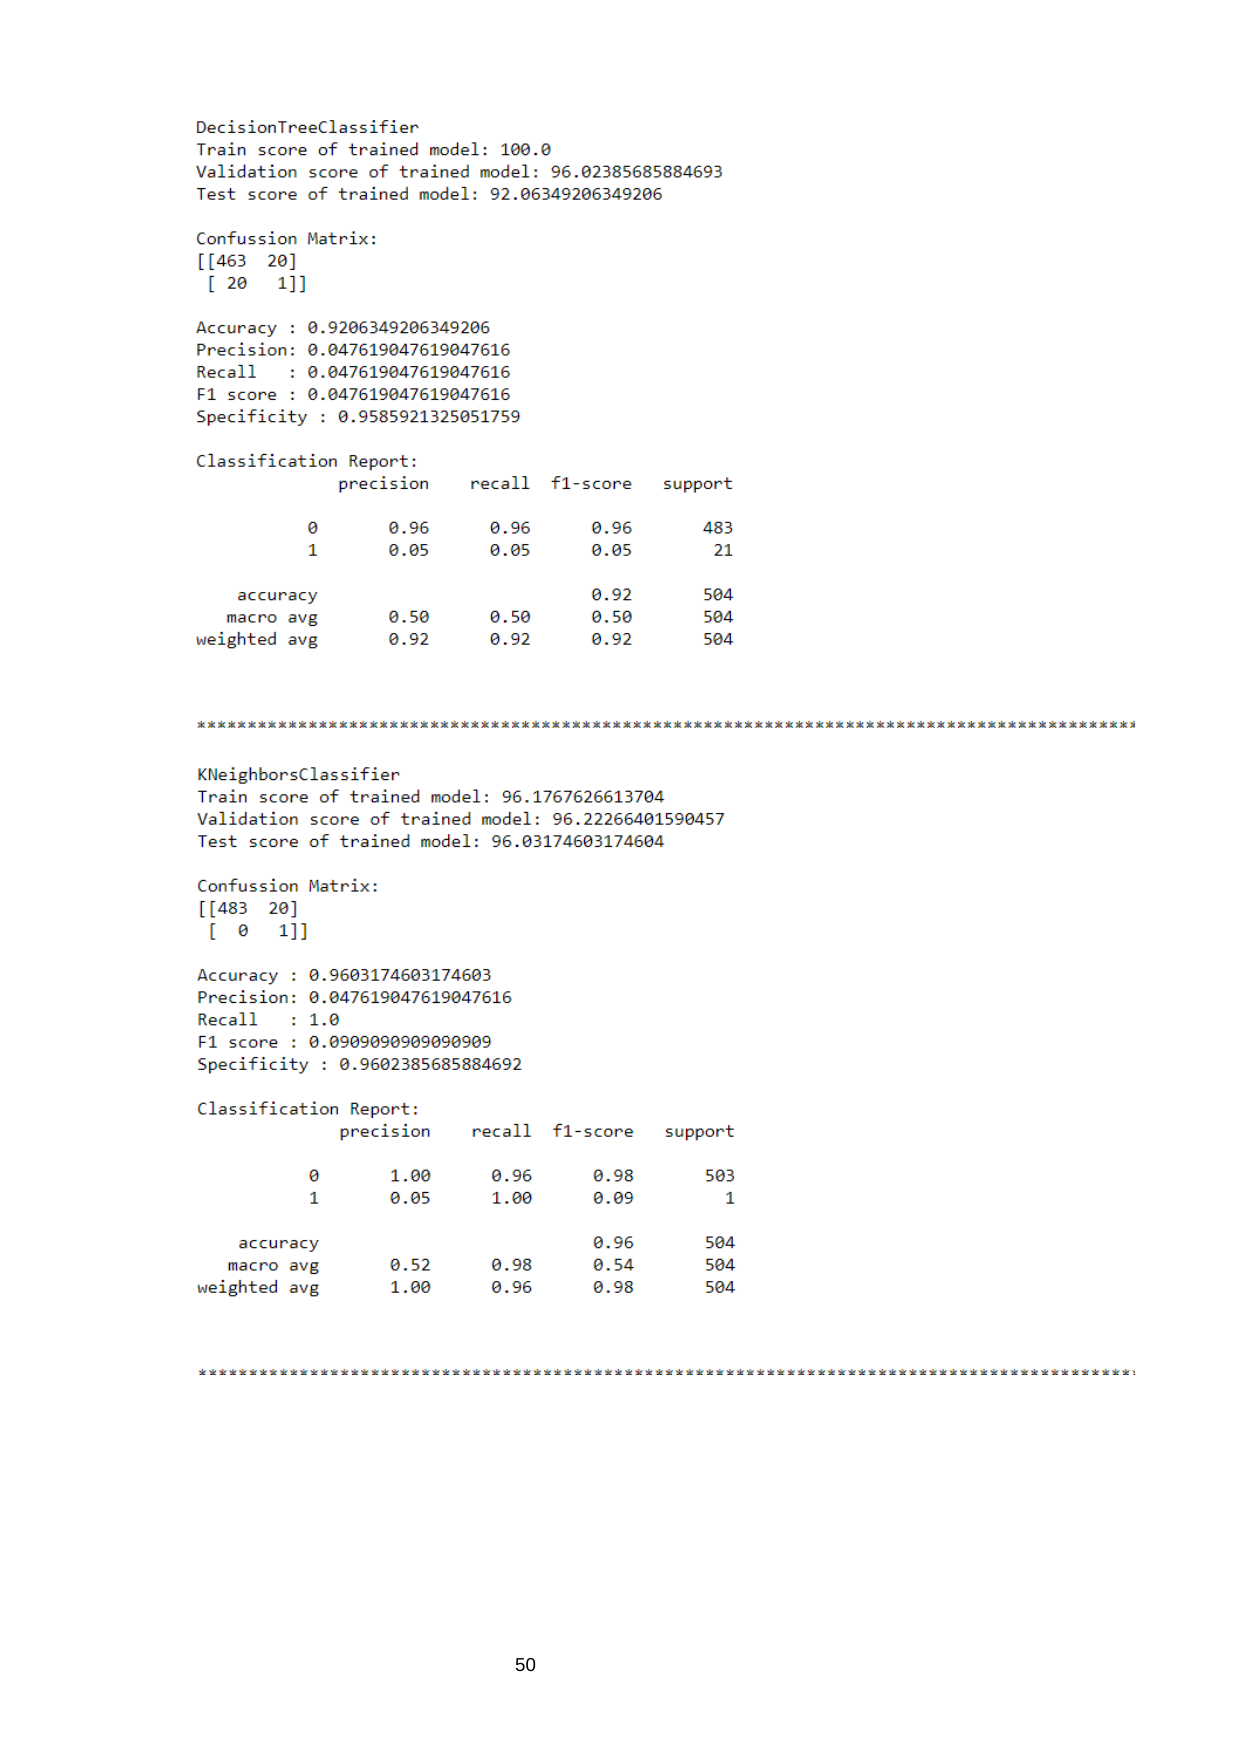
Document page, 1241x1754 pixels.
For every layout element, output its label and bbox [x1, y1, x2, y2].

picture [195, 120, 1136, 728]
picture [195, 765, 1136, 1375]
